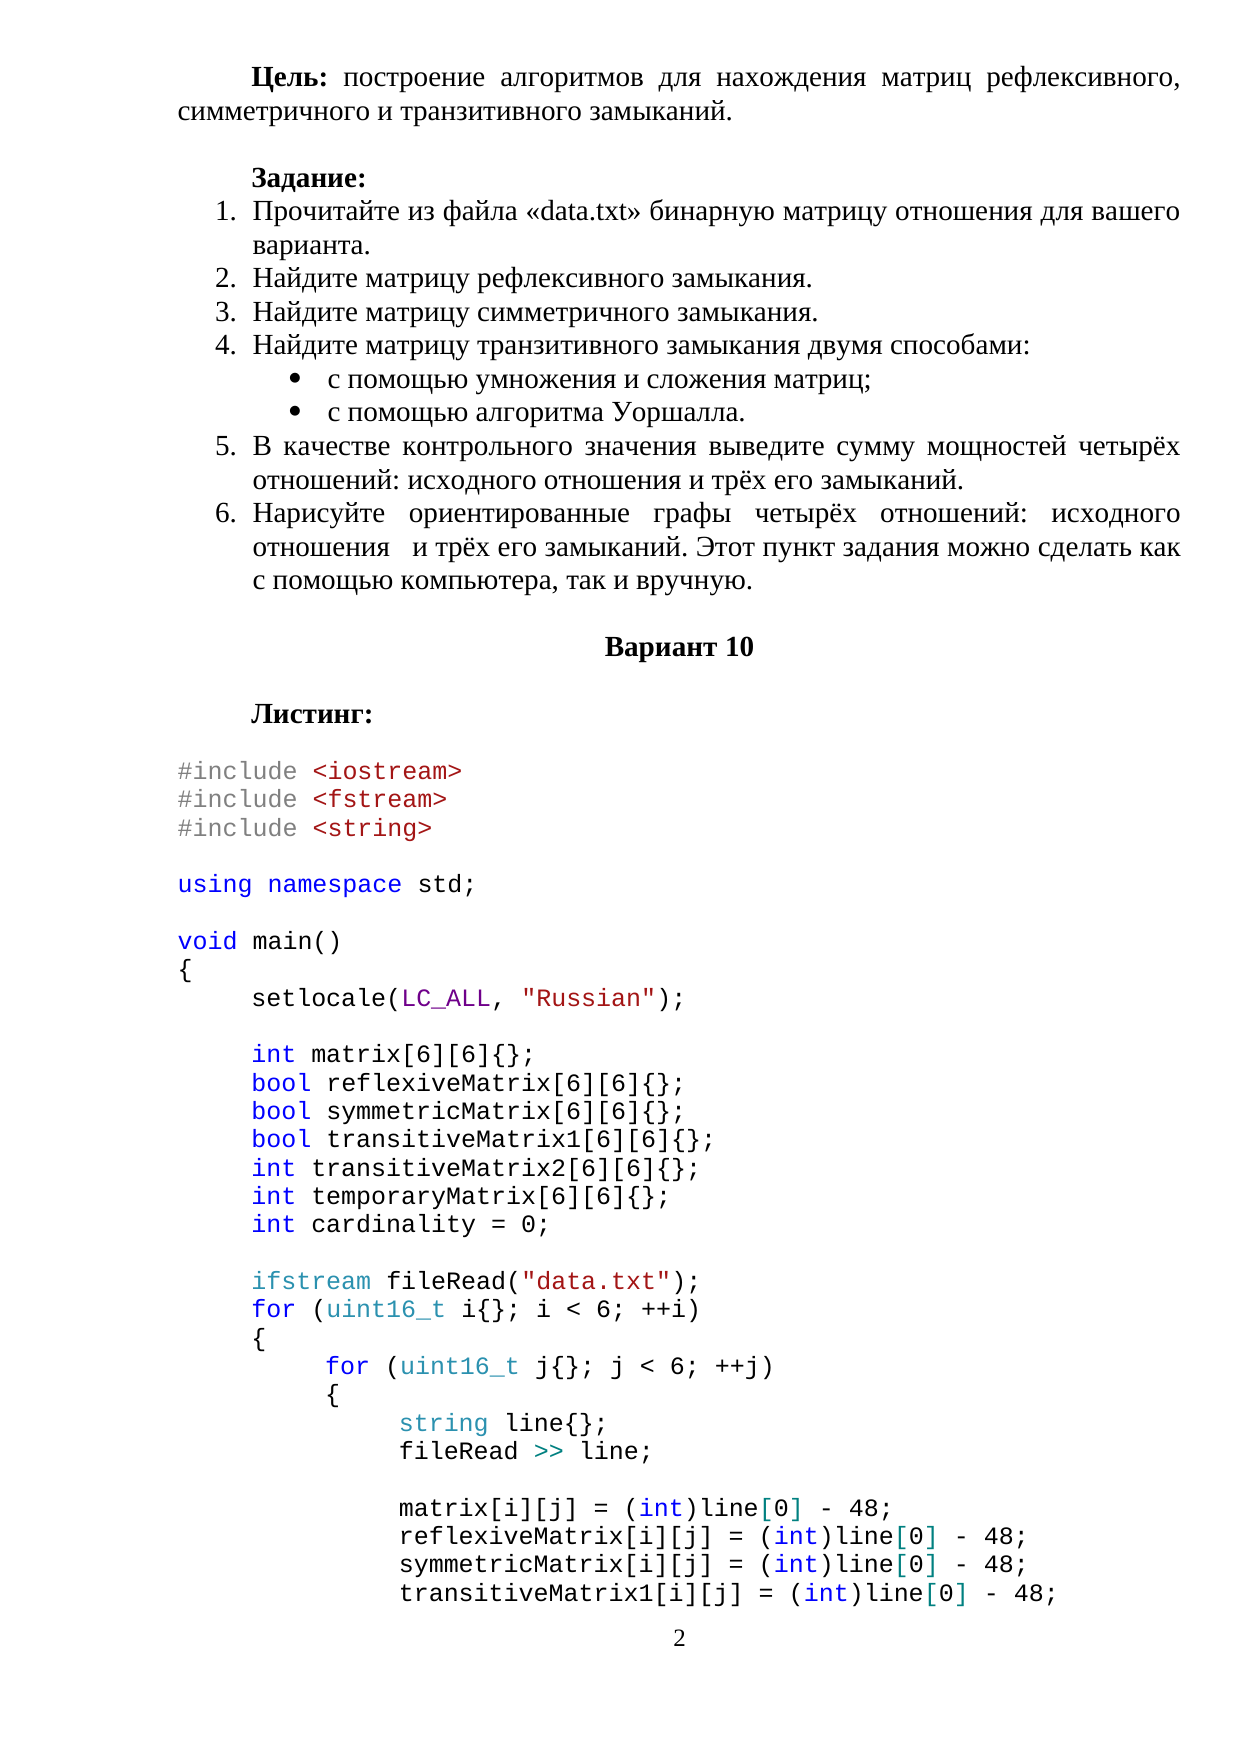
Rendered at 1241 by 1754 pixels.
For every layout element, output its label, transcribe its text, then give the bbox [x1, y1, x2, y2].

text for (uint16_t j{}; j < 6; ++j) [177, 1353, 1181, 1382]
list с помощью алгоритма Уоршалла. [290, 394, 1181, 428]
list Прочитайте из файла «data.txt» бинарную матрицу отношения для вашего варианта. [215, 193, 1181, 260]
list Найдите матрицу симметричного замыкания. [215, 294, 1181, 327]
text int cardinality = 0; [177, 1212, 1181, 1240]
text bool reflexiveMatrix[6][6]{}; [177, 1070, 1181, 1098]
text int matrix[6][6]{}; [177, 1042, 1181, 1070]
text Листинг: [177, 697, 1181, 730]
text #include <fstream> [177, 787, 1181, 815]
text #include <iostream> [177, 758, 1181, 787]
list Нарисуйте ориентированные графы четырёх отношений: исходного отношения и трёх его замыканий. Этот пункт задания можно сделать как с помощью компьютера, так и вручную. [215, 495, 1181, 596]
text transitiveMatrix1[i][j] = (int)line[0] - 48; [177, 1580, 1181, 1608]
list Найдите матрицу рефлексивного замыкания. [215, 260, 1181, 294]
text matrix[i][j] = (int)line[0] - 48; [177, 1495, 1181, 1523]
text Цель: построение алгоритмов для нахождения матриц рефлексивного, симметричного и транзитивного замыканий. [177, 59, 1181, 126]
text bool transitiveMatrix1[6][6]{}; [177, 1127, 1181, 1155]
text #include <string> [177, 815, 1181, 843]
text bool symmetricMatrix[6][6]{}; [177, 1098, 1181, 1127]
text symmetricMatrix[i][j] = (int)line[0] - 48; [177, 1552, 1181, 1580]
list Найдите матрицу транзитивного замыкания двумя способами: [215, 327, 1181, 361]
text void main() [177, 928, 1181, 957]
text int temporaryMatrix[6][6]{}; [177, 1183, 1181, 1212]
text Задание: [177, 160, 1181, 193]
text reflexiveMatrix[i][j] = (int)line[0] - 48; [177, 1523, 1181, 1552]
text Вариант 10 [177, 629, 1181, 663]
text using namespace std; [177, 872, 1181, 900]
list с помощью умножения и сложения матриц; [290, 361, 1181, 394]
text { [177, 957, 1181, 985]
text setlocale(LC_ALL, "Russian"); [177, 985, 1181, 1013]
text int transitiveMatrix2[6][6]{}; [177, 1155, 1181, 1183]
text { [177, 1325, 1181, 1353]
list В качестве контрольного значения выведите сумму мощностей четырёх отношений: исходного отношения и трёх его замыканий. [215, 428, 1181, 495]
text { [177, 1382, 1181, 1410]
text string line{}; [177, 1410, 1181, 1438]
text ifstream fileRead("data.txt"); [177, 1268, 1181, 1297]
text for (uint16_t i{}; i < 6; ++i) [177, 1297, 1181, 1325]
text fileRead >> line; [177, 1438, 1181, 1467]
